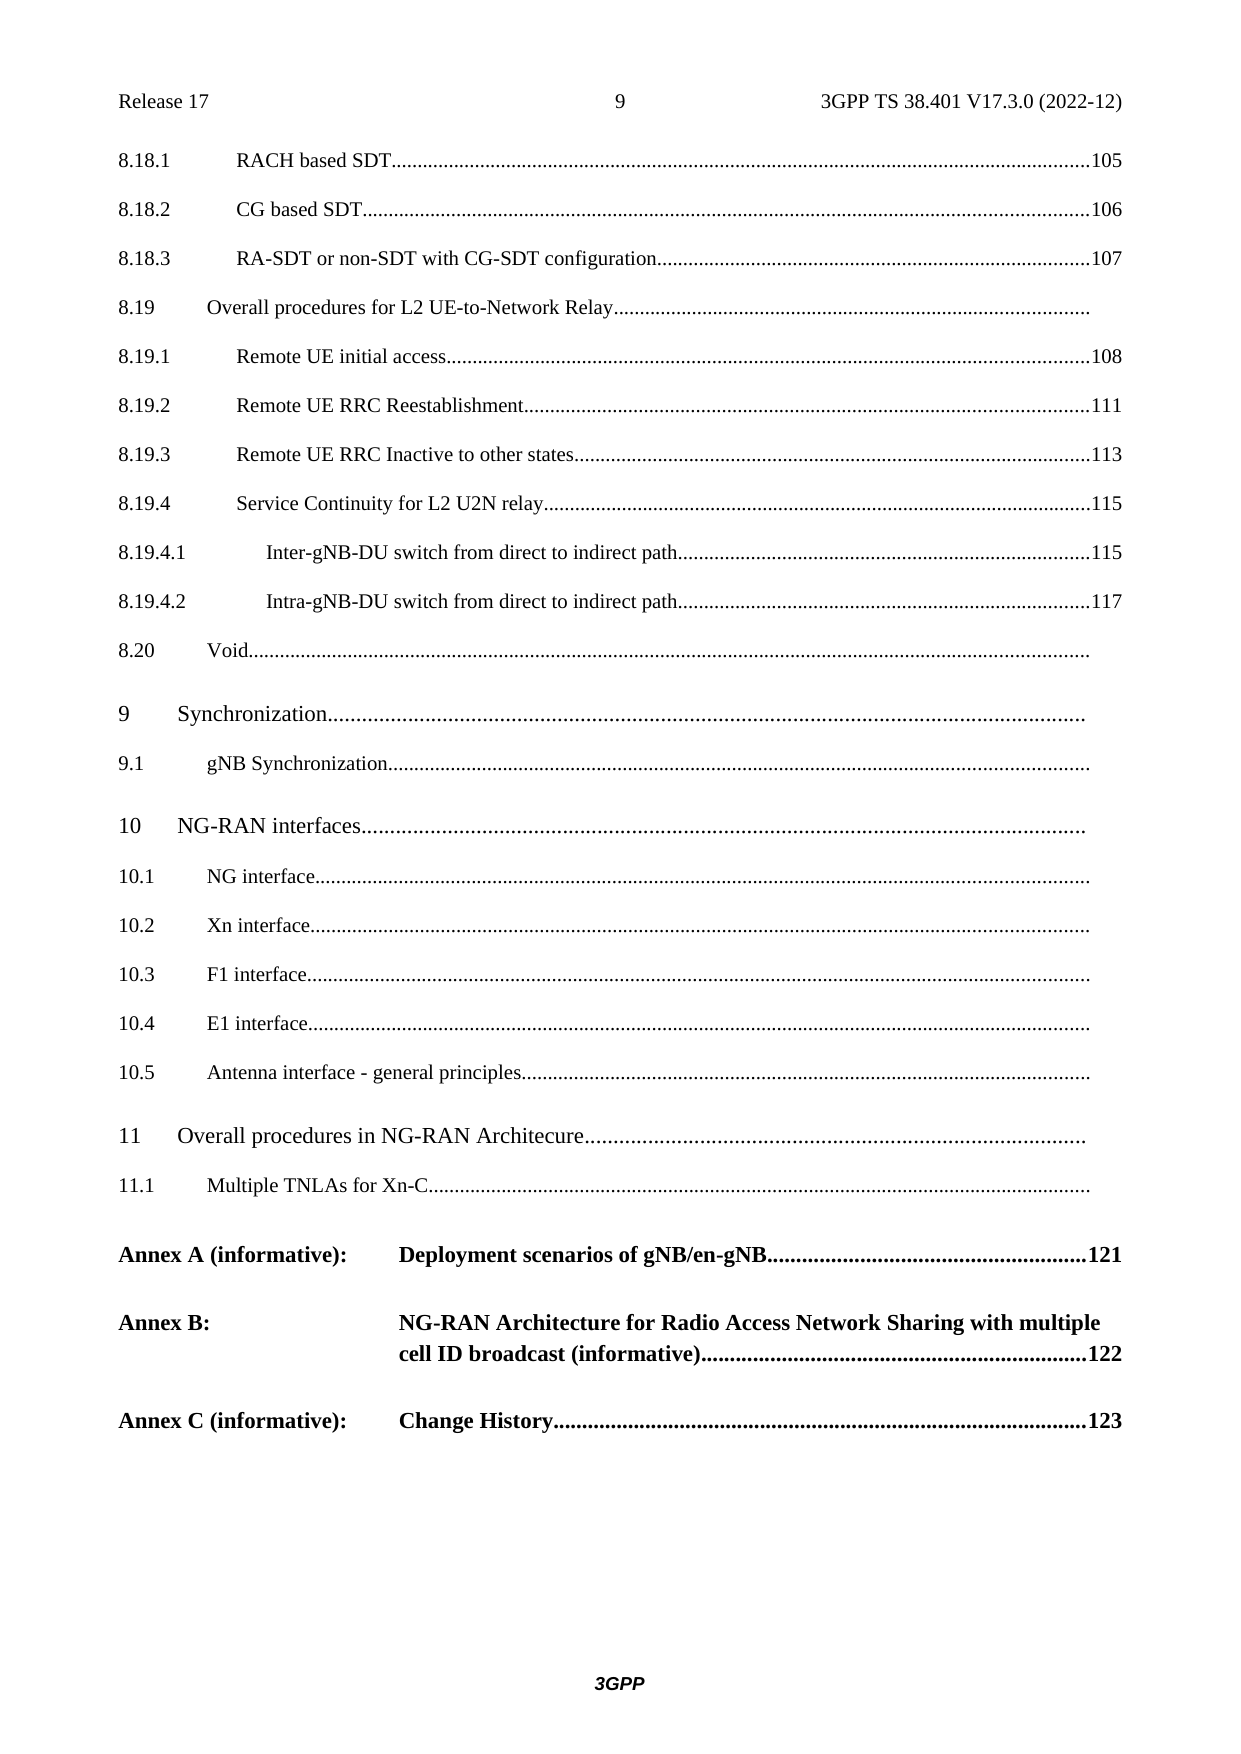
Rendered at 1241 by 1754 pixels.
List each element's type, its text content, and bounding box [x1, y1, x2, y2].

text 10.3 F1 interface 119 [118, 962, 1078, 986]
text 8.19.1 Remote UE initial access 108 [118, 344, 1122, 368]
text Annex A (informative): Deployment scenarios of gNB/en-gNB 121 [118, 1241, 1122, 1267]
text Annex B: NG-RAN Architecture for Radio Access Network Sharing with multiple cell ID broadcast (informative) 122 [118, 1309, 1122, 1366]
text 8.19 Overall procedures for L2 UE-to-Network Relay 108 [118, 295, 1078, 319]
text 11.1 Multiple TNLAs for Xn-C 120 [118, 1173, 1078, 1197]
text 8.19.4.2 Intra-gNB-DU switch from direct to indirect path 117 [118, 589, 1122, 613]
text Annex C (informative): Change History 123 [118, 1407, 1122, 1434]
text 10.4 E1 interface 119 [118, 1011, 1078, 1035]
text 10.1 NG interface 119 [118, 864, 1078, 888]
text 8.19.2 Remote UE RRC Reestablishment 111 [118, 393, 1122, 417]
text 8.18.2 CG based SDT 106 [118, 197, 1122, 221]
text 10.2 Xn interface 119 [118, 913, 1078, 937]
text 8.19.4 Service Continuity for L2 U2N relay 115 [118, 491, 1122, 515]
text 9.1 gNB Synchronization 118 [118, 751, 1078, 775]
text 10 NG-RAN interfaces 119 [118, 813, 1078, 839]
text 8.19.3 Remote UE RRC Inactive to other states 113 [118, 442, 1122, 466]
text 8.20 Void 118 [118, 638, 1078, 662]
text 10.5 Antenna interface - general principles 119 [118, 1060, 1078, 1084]
text 9 Synchronization 118 [118, 700, 1078, 726]
text 8.18.3 RA-SDT or non-SDT with CG-SDT configuration 107 [118, 246, 1122, 270]
text 8.18.1 RACH based SDT 105 [118, 147, 1122, 172]
text 8.19.4.1 Inter-gNB-DU switch from direct to indirect path 115 [118, 540, 1122, 564]
text 11 Overall procedures in NG-RAN Architecure 120 [118, 1122, 1078, 1148]
